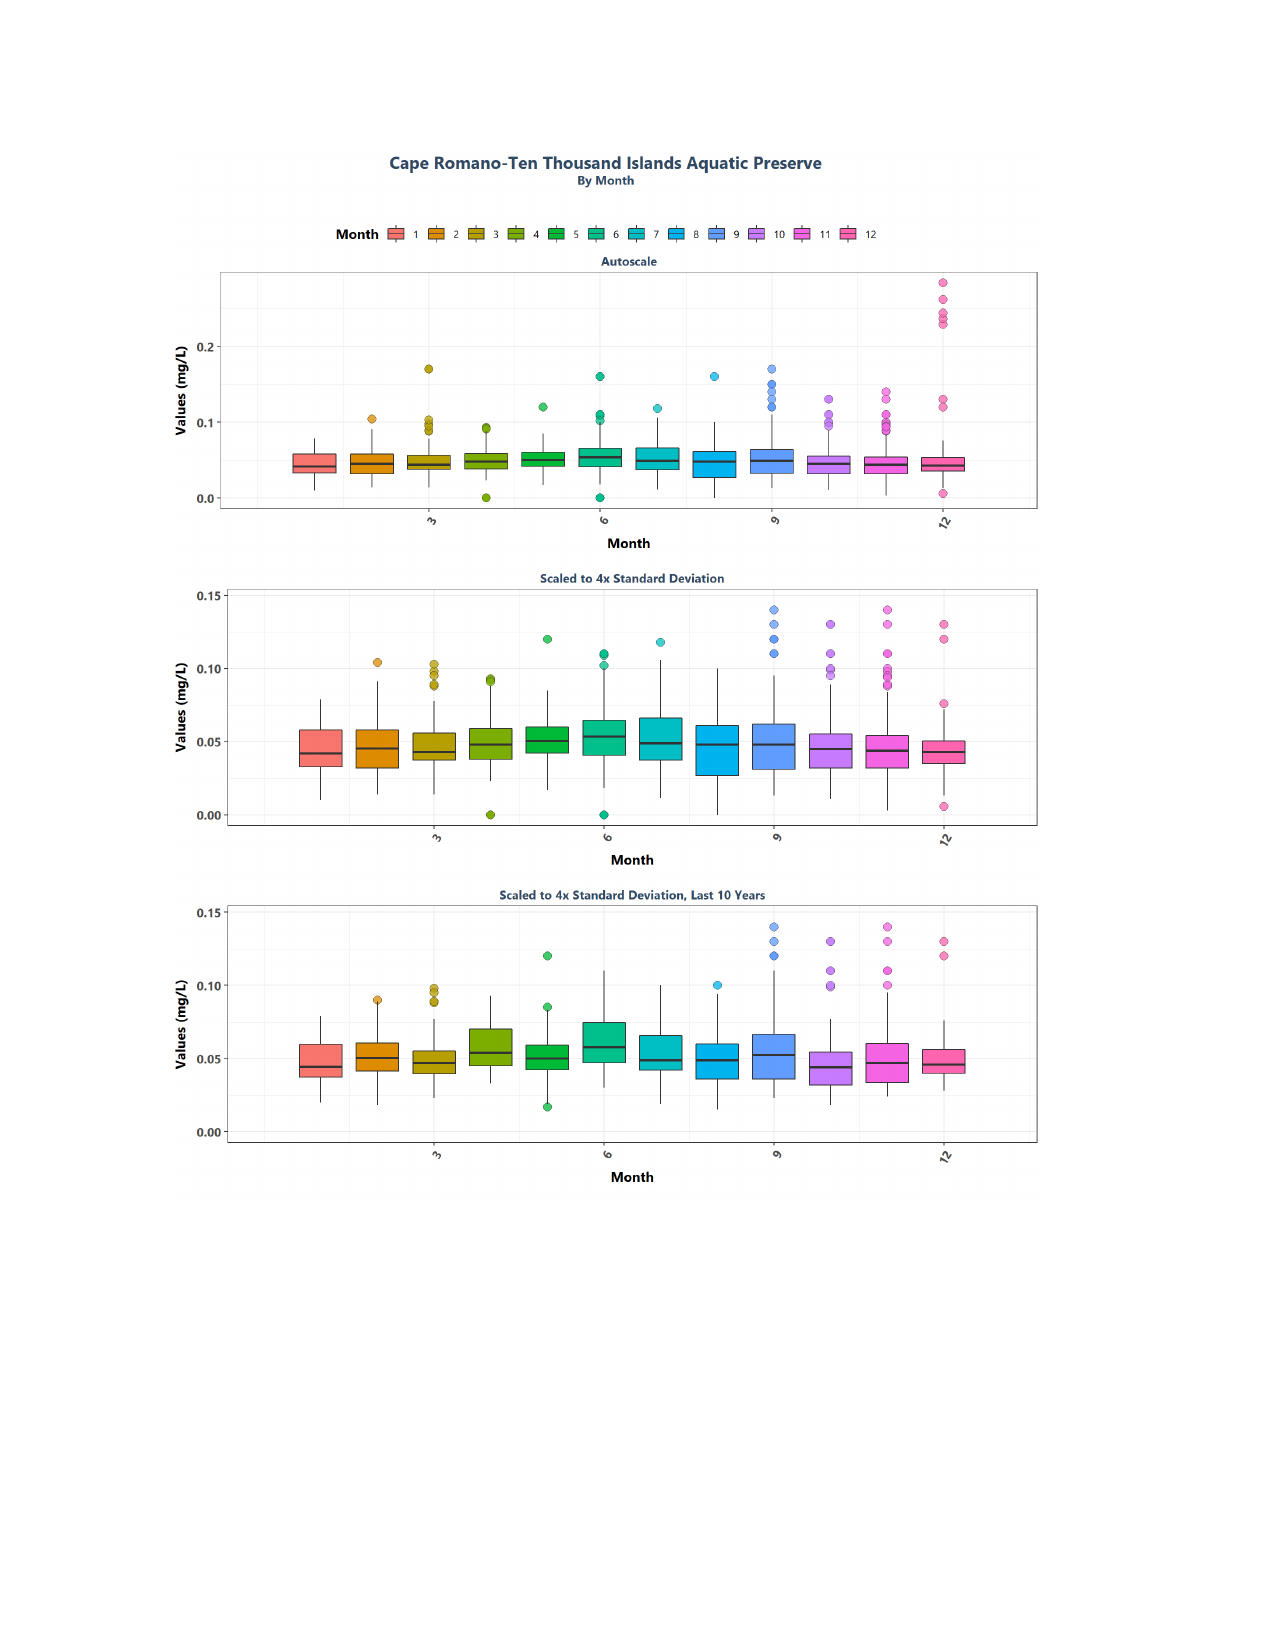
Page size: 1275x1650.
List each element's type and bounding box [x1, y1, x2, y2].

picture [168, 150, 1044, 1200]
